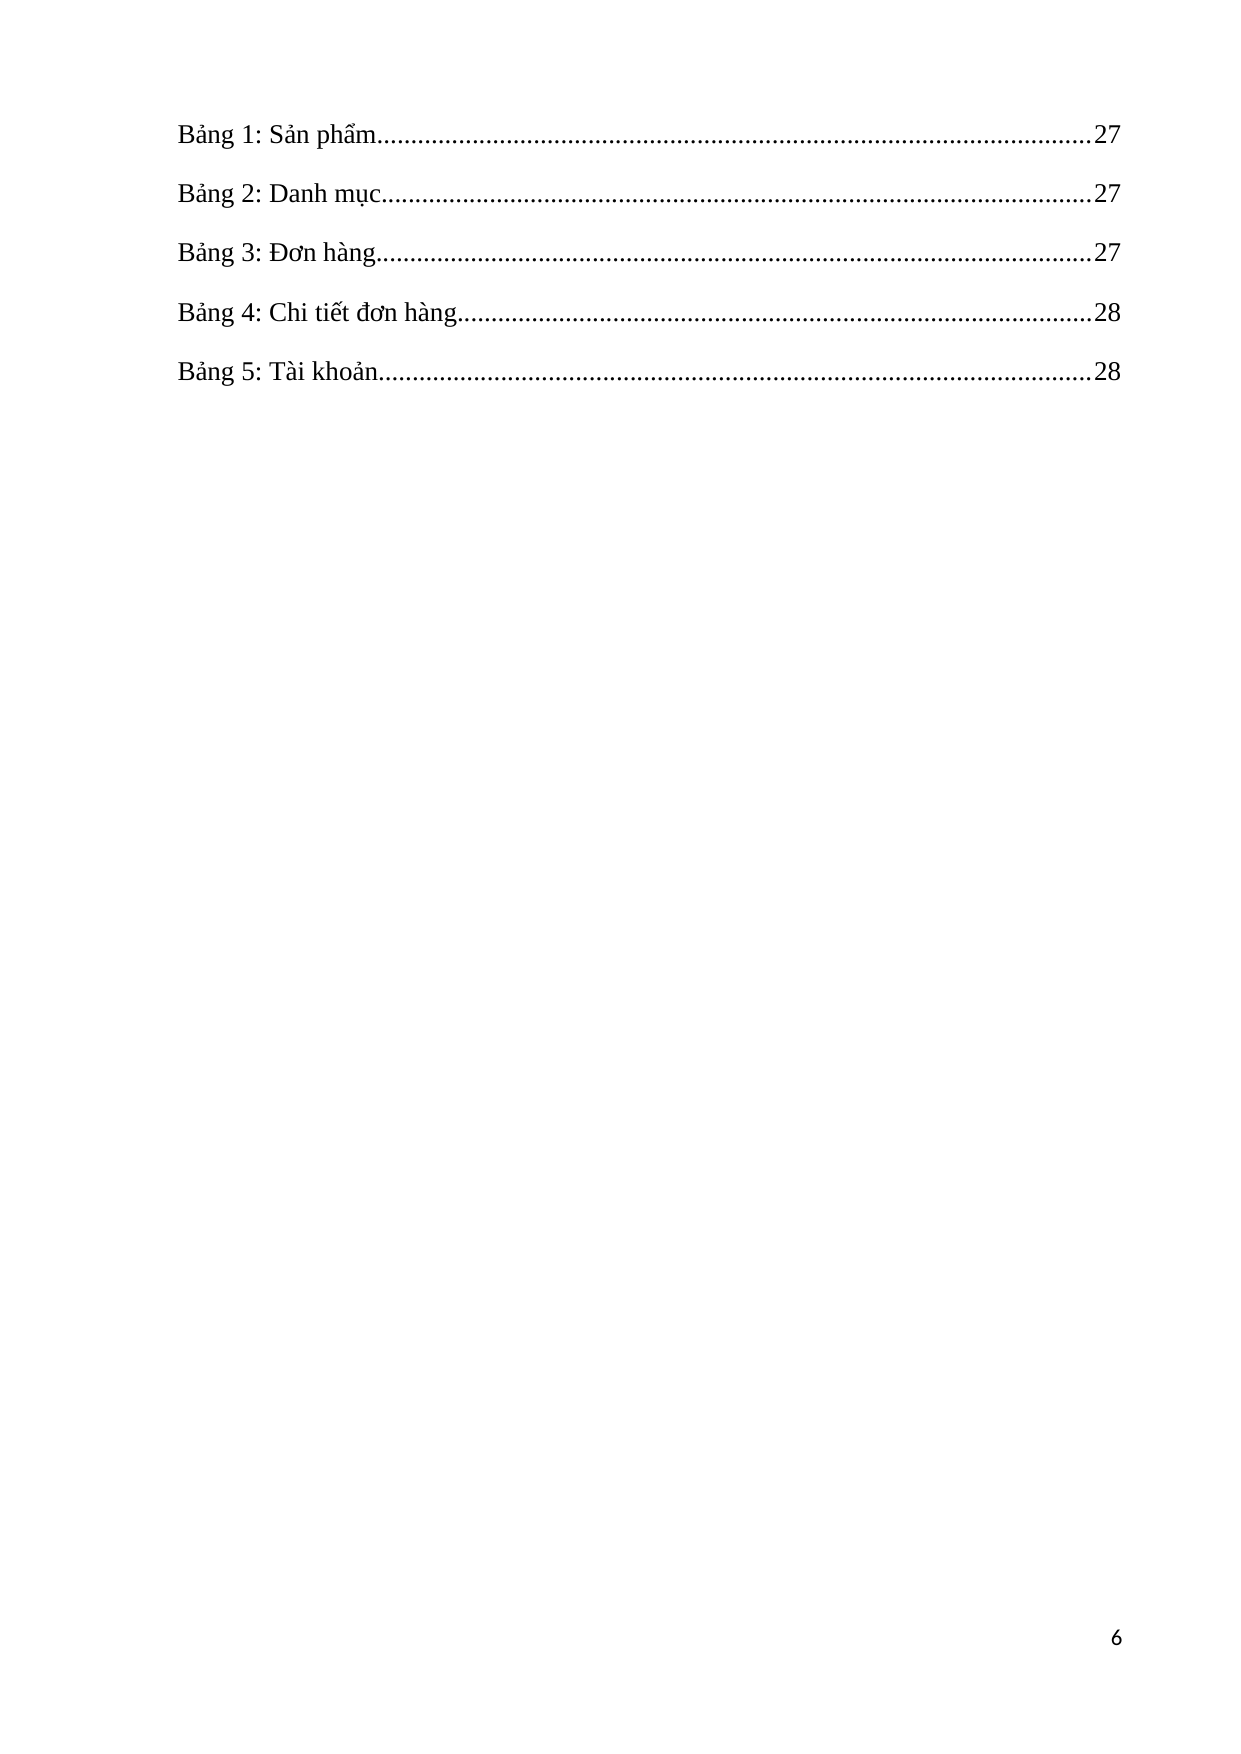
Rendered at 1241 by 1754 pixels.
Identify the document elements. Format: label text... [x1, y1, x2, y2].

text Bảng 1: Sản phẩm 27 [177, 118, 1122, 149]
text Bảng 2: Danh mục 27 [177, 177, 1122, 208]
text Bảng 3: Đơn hàng 27 [177, 236, 1122, 268]
text Bảng 4: Chi tiết đơn hàng 28 [177, 296, 1122, 327]
text Bảng 5: Tài khoản 28 [177, 355, 1122, 386]
